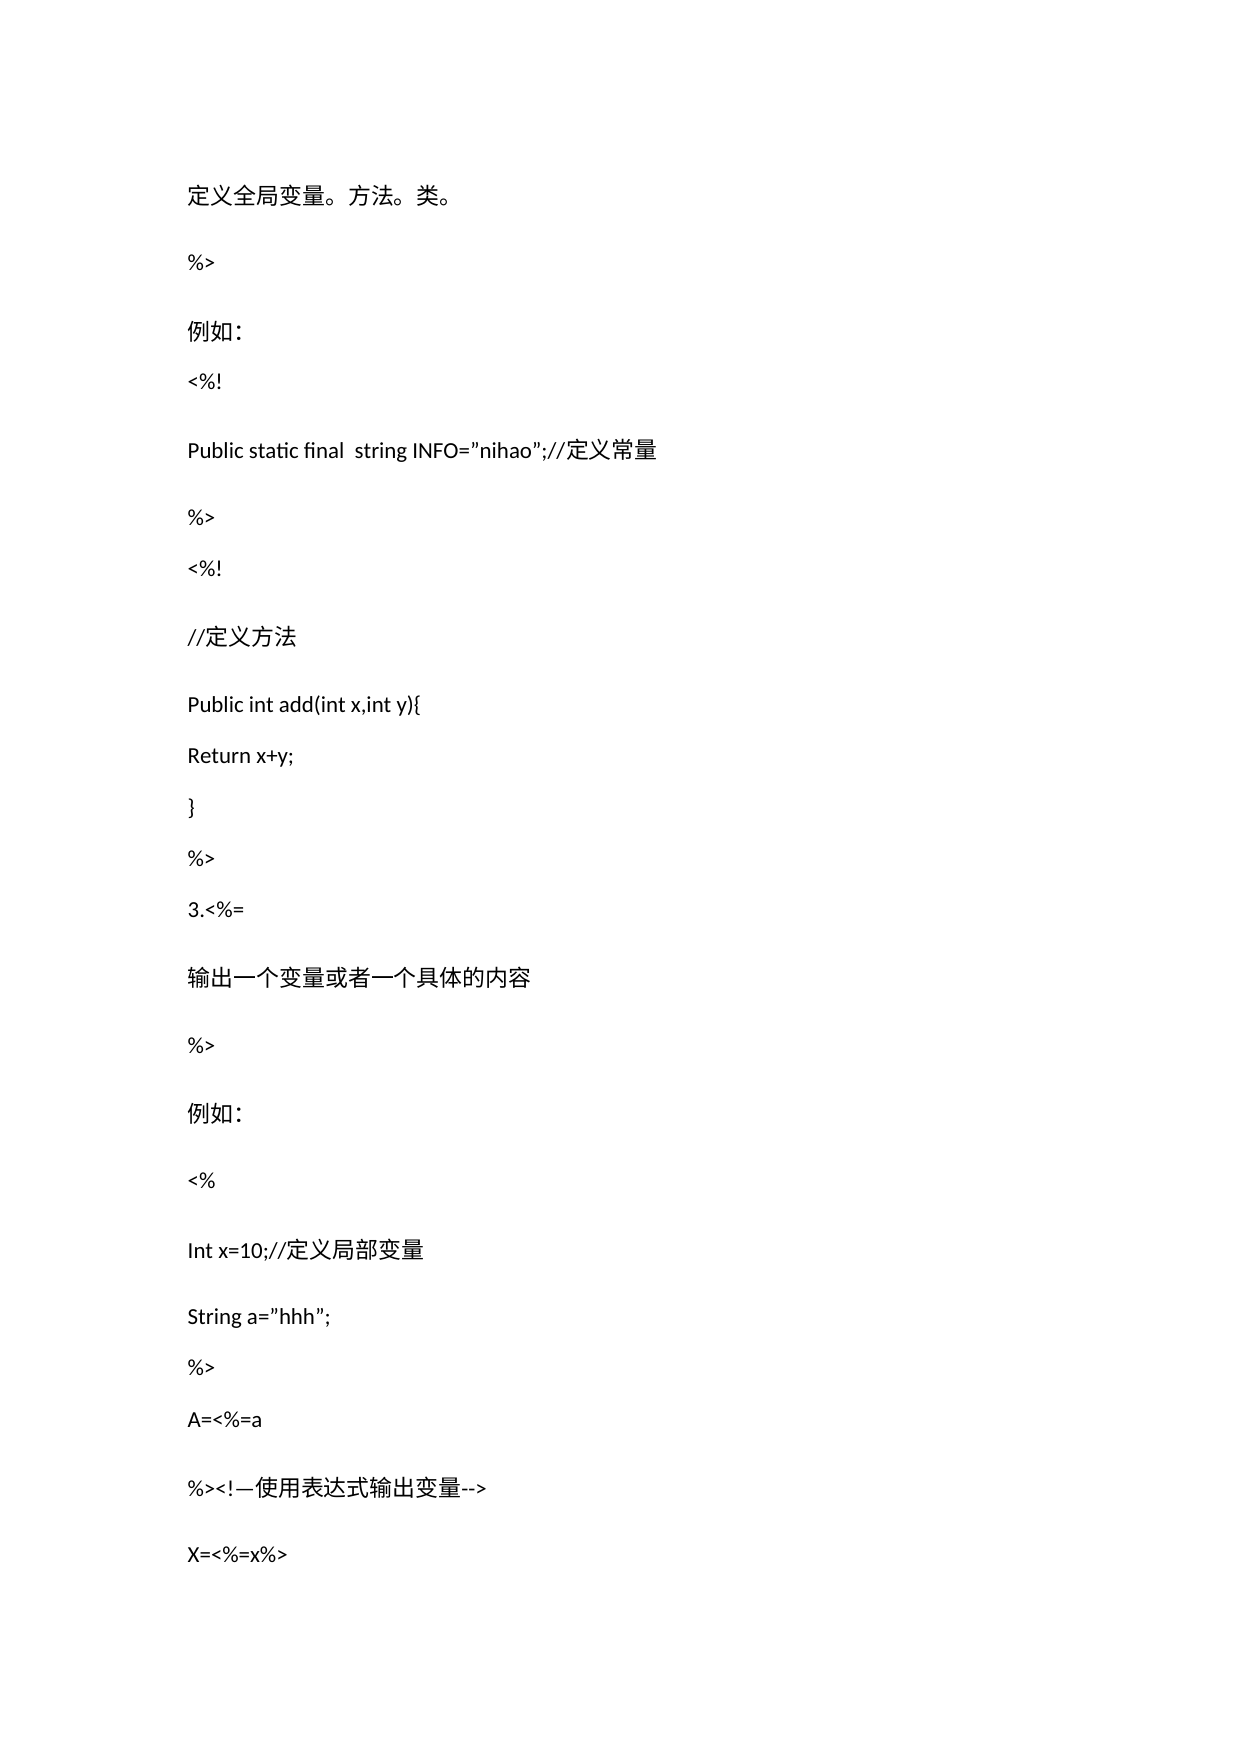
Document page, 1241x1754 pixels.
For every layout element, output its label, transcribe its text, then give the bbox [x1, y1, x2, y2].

text //定义方法 [187, 603, 1053, 668]
text 例如： <%! [187, 298, 1053, 398]
text Int x=10;//定义局部变量 [187, 1216, 1053, 1281]
text String a=”hhh”; [187, 1300, 1053, 1332]
text X=<%=x%> [187, 1538, 1053, 1571]
text %> [187, 501, 1053, 533]
text 输出一个变量或者一个具体的内容 [187, 944, 1053, 1009]
text %> [187, 246, 1053, 279]
text 定义全局变量。方法。类。 [187, 162, 1053, 227]
text %> [187, 1029, 1053, 1061]
text 例如： [187, 1080, 1053, 1145]
text <%! [187, 552, 1053, 584]
text Public static final string INFO=”nihao”;//定义常量 [187, 416, 1053, 481]
text %> [187, 1351, 1053, 1384]
text 3.<%= [187, 893, 1053, 926]
text <% [187, 1164, 1053, 1197]
text %> [187, 842, 1053, 874]
text Public int add(int x,int y){ [187, 688, 1053, 720]
text Return x+y; [187, 739, 1053, 772]
text A=<%=a [187, 1403, 1053, 1435]
text } [187, 790, 1053, 823]
text %><!—使用表达式输出变量--> [187, 1454, 1053, 1519]
